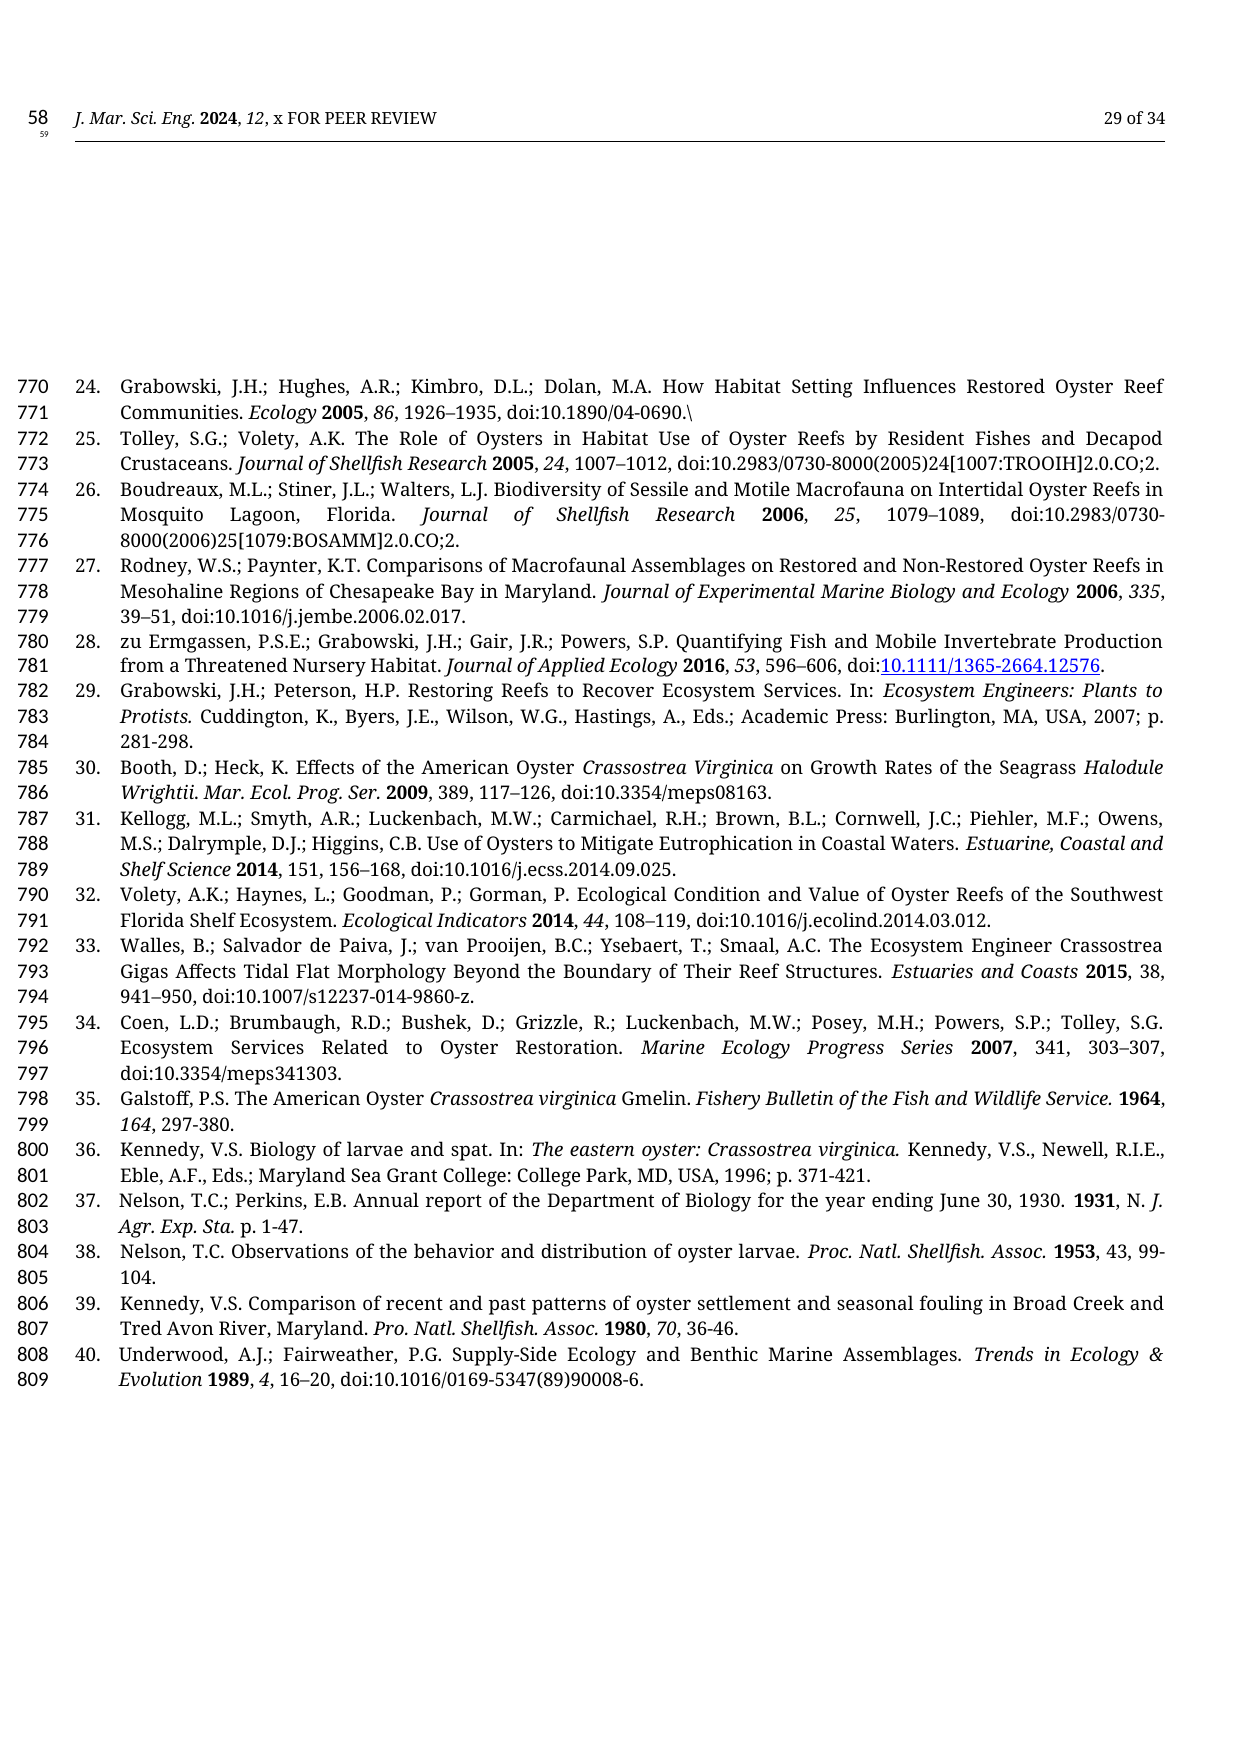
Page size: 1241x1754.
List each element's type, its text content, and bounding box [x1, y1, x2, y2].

list Booth, D.; Heck, K. Effects of the American Oyster Crassostrea Virginica on Growth Rates of the Seagrass Halodule Wrightii. Mar. Ecol. Prog. Ser. 2009, 389, 117–126, doi:10.3354/meps08163. [75, 754, 1165, 805]
list Grabowski, J.H.; Hughes, A.R.; Kimbro, D.L.; Dolan, M.A. How Habitat Setting Influences Restored Oyster Reef Communities. Ecology 2005, 86, 1926–1935, doi:10.1890/04-0690.\ [75, 374, 1165, 425]
list Grabowski, J.H.; Peterson, H.P. Restoring Reefs to Recover Ecosystem Services. In: Ecosystem Engineers: Plants to Protists. Cuddington, K., Byers, J.E., Wilson, W.G., Hastings, A., Eds.; Academic Press: Burlington, MA, USA, 2007; p. 281-298. [75, 677, 1165, 754]
list Galstoff, P.S. The American Oyster Crassostrea virginica Gmelin. Fishery Bulletin of the Fish and Wildlife Service. 1964, 164, 297-380. [75, 1086, 1165, 1137]
list Tolley, S.G.; Volety, A.K. The Role of Oysters in Habitat Use of Oyster Reefs by Resident Fishes and Decapod Crustaceans. Journal of Shellfish Research 2005, 24, 1007–1012, doi:10.2983/0730-8000(2005)24[1007:TROOIH]2.0.CO;2. [75, 425, 1165, 476]
list Nelson, T.C. Observations of the behavior and distribution of oyster larvae. Proc. Natl. Shellfish. Assoc. 1953, 43, 99-104. [75, 1239, 1165, 1290]
list Coen, L.D.; Brumbaugh, R.D.; Bushek, D.; Grizzle, R.; Luckenbach, M.W.; Posey, M.H.; Powers, S.P.; Tolley, S.G. Ecosystem Services Related to Oyster Restoration. Marine Ecology Progress Series 2007, 341, 303–307, doi:10.3354/meps341303. [75, 1009, 1165, 1086]
list Walles, B.; Salvador de Paiva, J.; van Prooijen, B.C.; Ysebaert, T.; Smaal, A.C. The Ecosystem Engineer Crassostrea Gigas Affects Tidal Flat Morphology Beyond the Boundary of Their Reef Structures. Estuaries and Coasts 2015, 38, 941–950, doi:10.1007/s12237-014-9860-z. [75, 933, 1165, 1009]
list Kellogg, M.L.; Smyth, A.R.; Luckenbach, M.W.; Carmichael, R.H.; Brown, B.L.; Cornwell, J.C.; Piehler, M.F.; Owens, M.S.; Dalrymple, D.J.; Higgins, C.B. Use of Oysters to Mitigate Eutrophication in Coastal Waters. Estuarine, Coastal and Shelf Science 2014, 151, 156–168, doi:10.1016/j.ecss.2014.09.025. [75, 805, 1165, 882]
list Underwood, A.J.; Fairweather, P.G. Supply-Side Ecology and Benthic Marine Assemblages. Trends in Ecology & Evolution 1989, 4, 16–20, doi:10.1016/0169-5347(89)90008-6. [75, 1341, 1165, 1392]
list zu Ermgassen, P.S.E.; Grabowski, J.H.; Gair, J.R.; Powers, S.P. Quantifying Fish and Mobile Invertebrate Production from a Threatened Nursery Habitat. Journal of Applied Ecology 2016, 53, 596–606, doi:10.1111/1365-2664.12576. [75, 629, 1165, 677]
list Kennedy, V.S. Comparison of recent and past patterns of oyster settlement and seasonal fouling in Broad Creek and Tred Avon River, Maryland. Pro. Natl. Shellfish. Assoc. 1980, 70, 36-46. [75, 1290, 1165, 1341]
list Boudreaux, M.L.; Stiner, J.L.; Walters, L.J. Biodiversity of Sessile and Motile Macrofauna on Intertidal Oyster Reefs in Mosquito Lagoon, Florida. Journal of Shellfish Research 2006, 25, 1079–1089, doi:10.2983/0730-8000(2006)25[1079:BOSAMM]2.0.CO;2. [75, 476, 1165, 552]
list Nelson, T.C.; Perkins, E.B. Annual report of the Department of Biology for the year ending June 30, 1930. 1931, N. J. Agr. Exp. Sta. p. 1-47. [75, 1188, 1165, 1239]
list Volety, A.K.; Haynes, L.; Goodman, P.; Gorman, P. Ecological Condition and Value of Oyster Reefs of the Southwest Florida Shelf Ecosystem. Ecological Indicators 2014, 44, 108–119, doi:10.1016/j.ecolind.2014.03.012. [75, 882, 1165, 933]
list Kennedy, V.S. Biology of larvae and spat. In: The eastern oyster: Crassostrea virginica. Kennedy, V.S., Newell, R.I.E., Eble, A.F., Eds.; Maryland Sea Grant College: College Park, MD, USA, 1996; p. 371-421. [75, 1137, 1165, 1188]
list Rodney, W.S.; Paynter, K.T. Comparisons of Macrofaunal Assemblages on Restored and Non-Restored Oyster Reefs in Mesohaline Regions of Chesapeake Bay in Maryland. Journal of Experimental Marine Biology and Ecology 2006, 335, 39–51, doi:10.1016/j.jembe.2006.02.017. [75, 552, 1165, 629]
